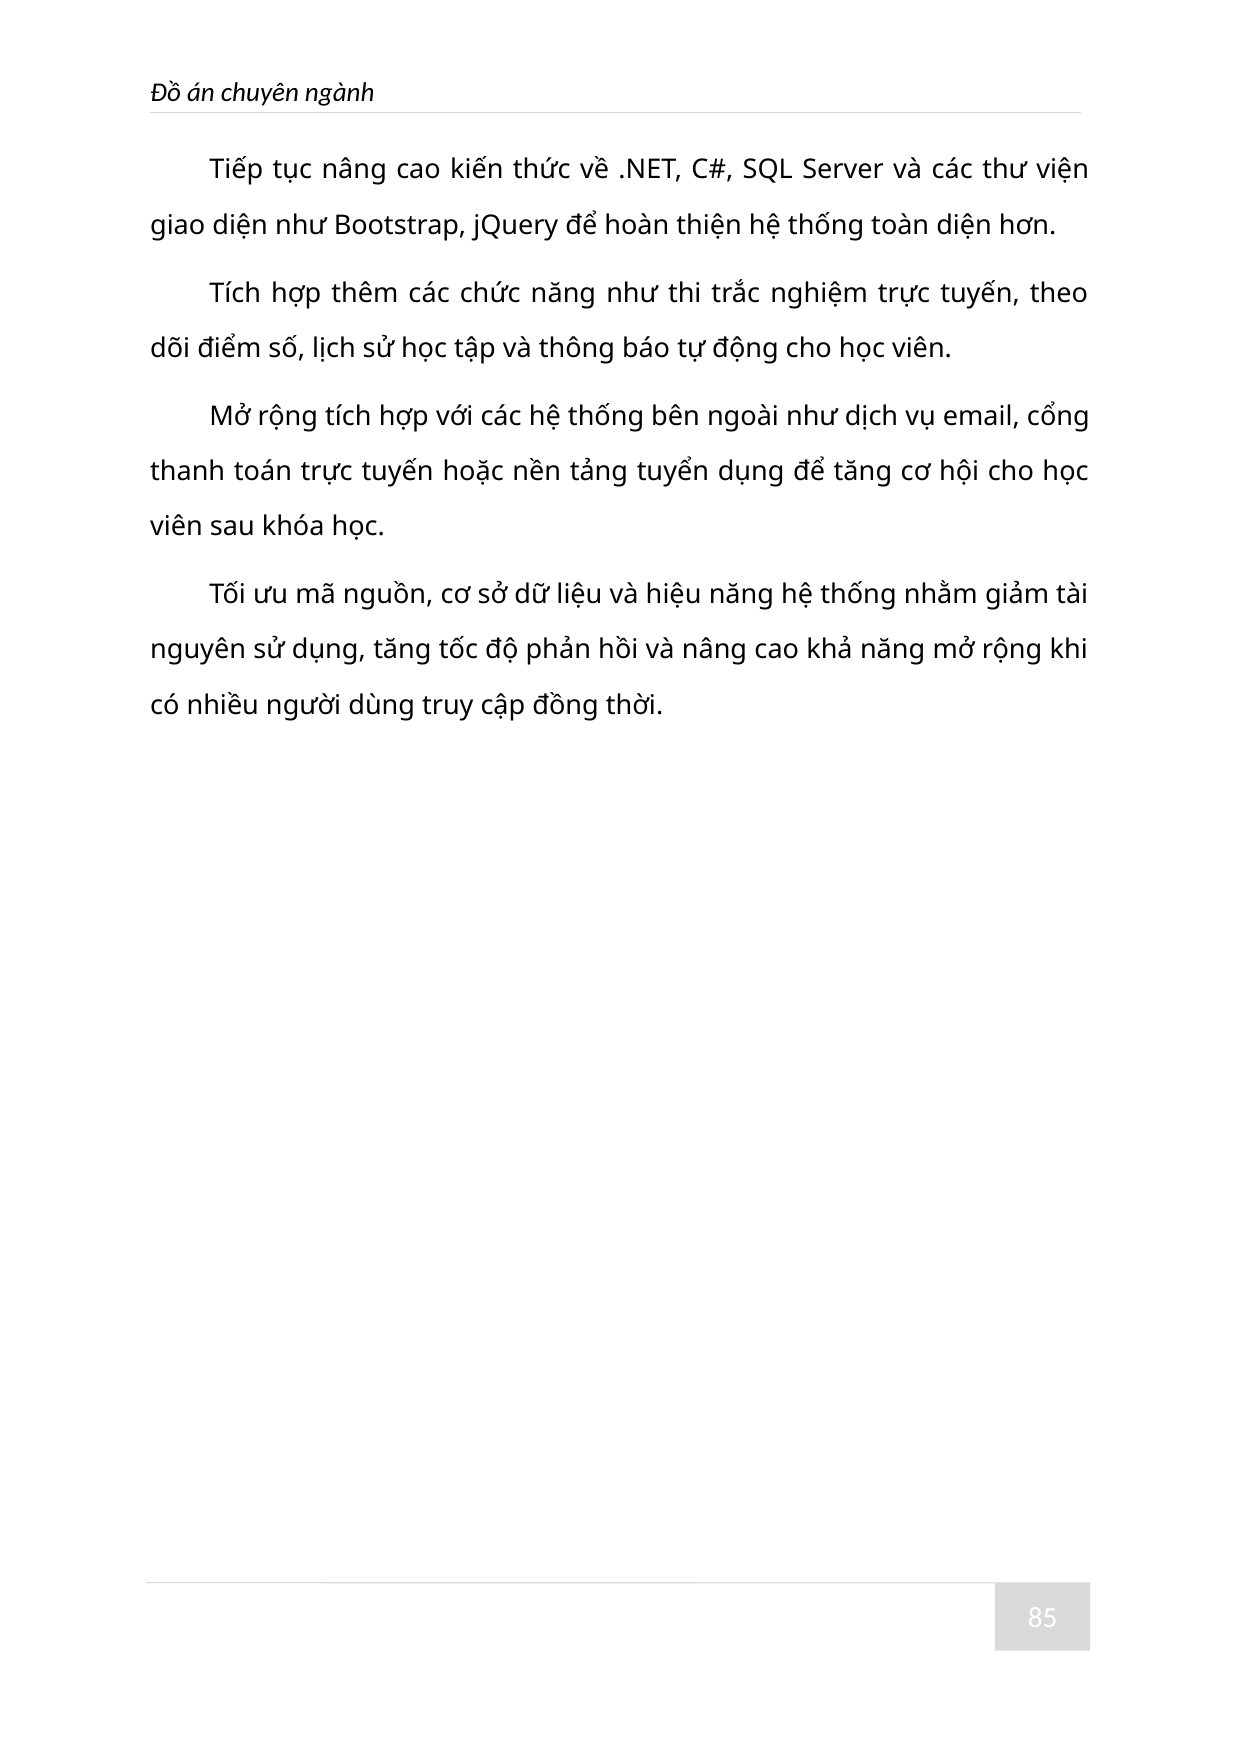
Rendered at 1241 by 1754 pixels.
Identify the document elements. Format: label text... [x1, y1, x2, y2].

text Tích hợp thêm các chức năng như thi trắc nghiệm trực tuyến, theo dõi điểm số, lịch sử học tập và thông báo tự động cho học viên. [150, 273, 1090, 365]
text Tối ưu mã nguồn, cơ sở dữ liệu và hiệu năng hệ thống nhằm giảm tài nguyên sử dụng, tăng tốc độ phản hồi và nâng cao khả năng mở rộng khi có nhiều người dùng truy cập đồng thời. [150, 575, 1090, 722]
text Mở rộng tích hợp với các hệ thống bên ngoài như dịch vụ email, cổng thanh toán trực tuyến hoặc nền tảng tuyển dụng để tăng cơ hội cho học viên sau khóa học. [150, 396, 1090, 544]
text Tiếp tục nâng cao kiến thức về .NET, C#, SQL Server và các thư viện giao diện như Bootstrap, jQuery để hoàn thiện hệ thống toàn diện hơn. [150, 150, 1090, 242]
